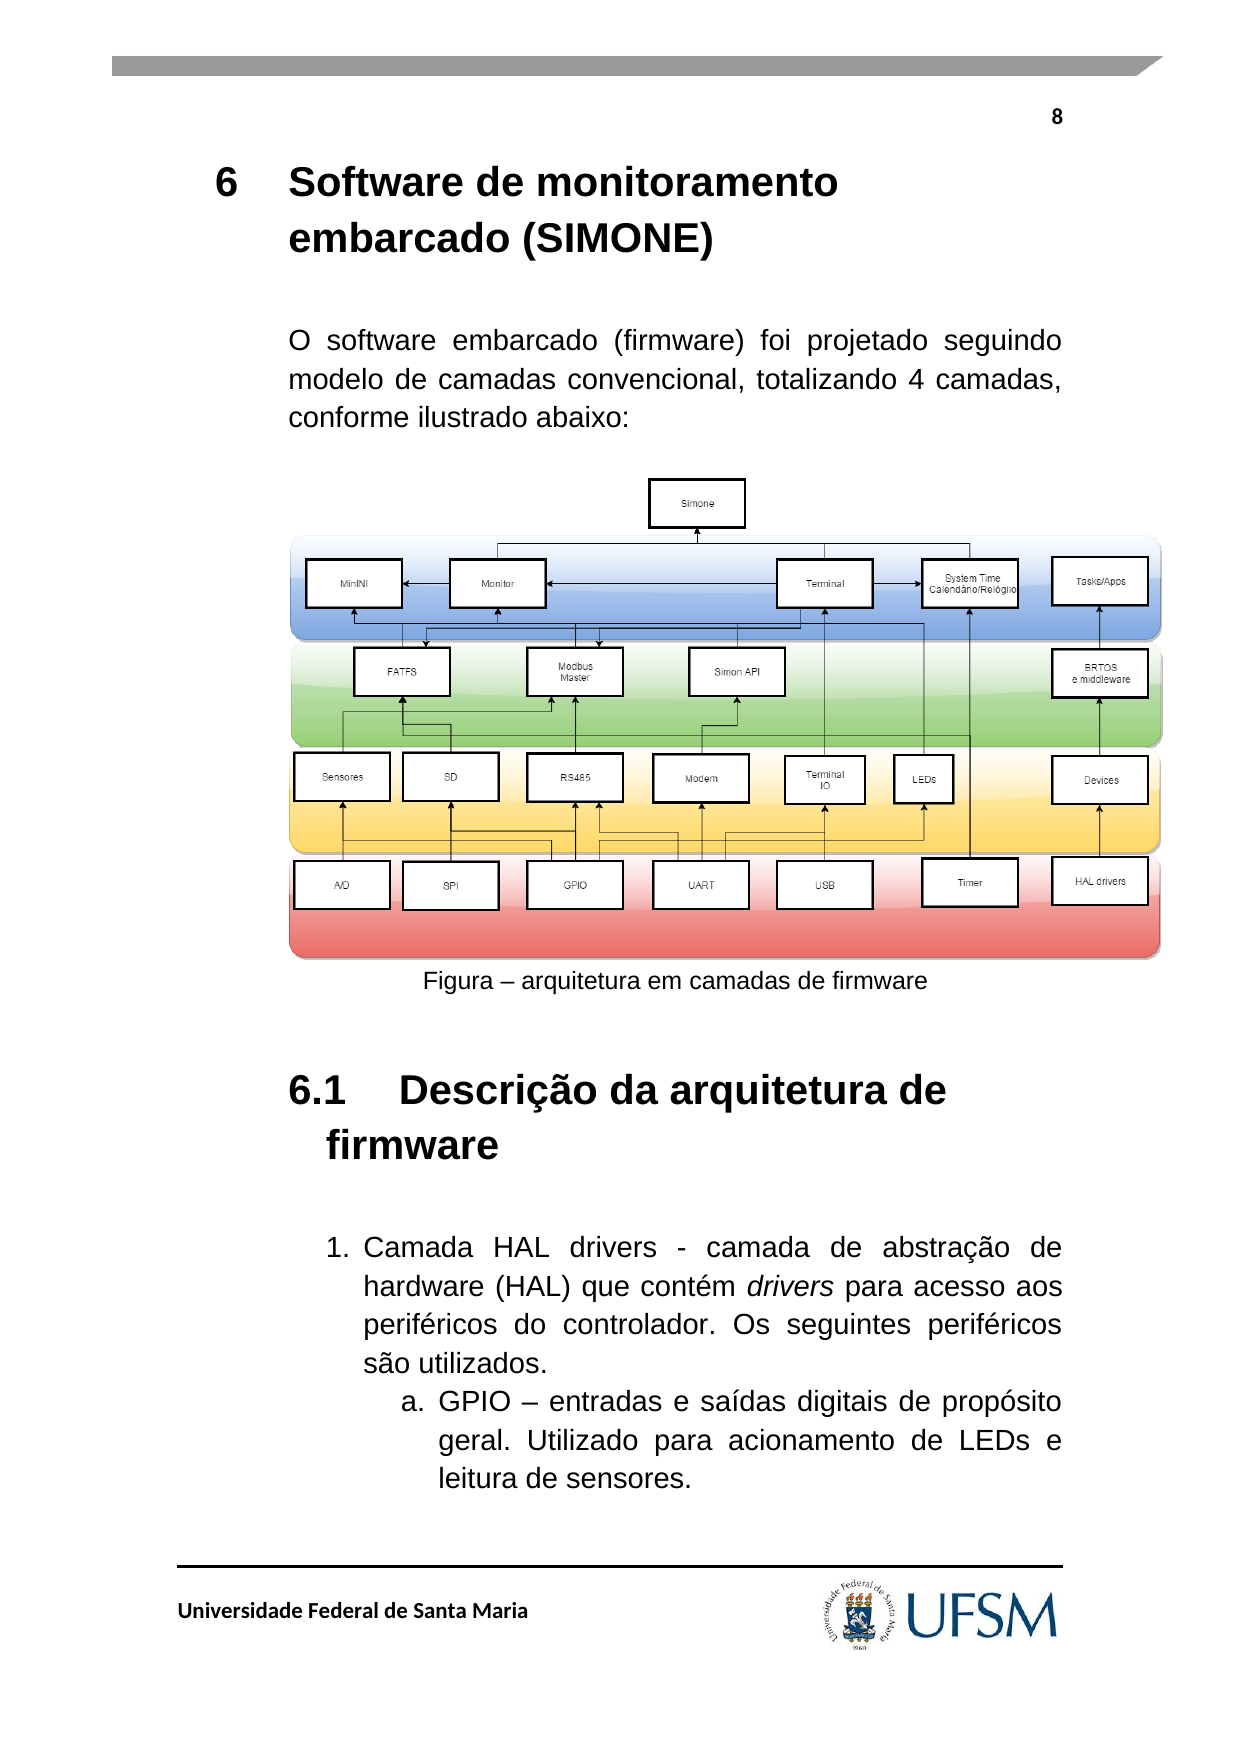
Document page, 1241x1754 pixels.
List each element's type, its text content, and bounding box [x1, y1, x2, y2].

list Figura – arquitetura em camadas de firmware [288, 966, 1063, 995]
list Software de monitoramento embarcado (SIMONE) [215, 158, 1063, 261]
list Camada HAL drivers - camada de abstração de hardware (HAL) que contém drivers para acesso aos periféricos do controlador. Os seguintes periféricos são utilizados. [326, 1230, 1063, 1379]
list Descrição da arquitetura de firmware [288, 1065, 1063, 1168]
list GPIO – entradas e saídas digitais de propósito geral. Utilizado para acionamento de LEDs e leitura de sensores. [401, 1384, 1063, 1495]
picture [112, 52, 1176, 79]
picture [823, 1579, 1073, 1650]
list O software embarcado (firmware) foi projetado seguindo modelo de camadas convencional, totalizando 4 camadas, conforme ilustrado abaixo: [288, 323, 1063, 434]
